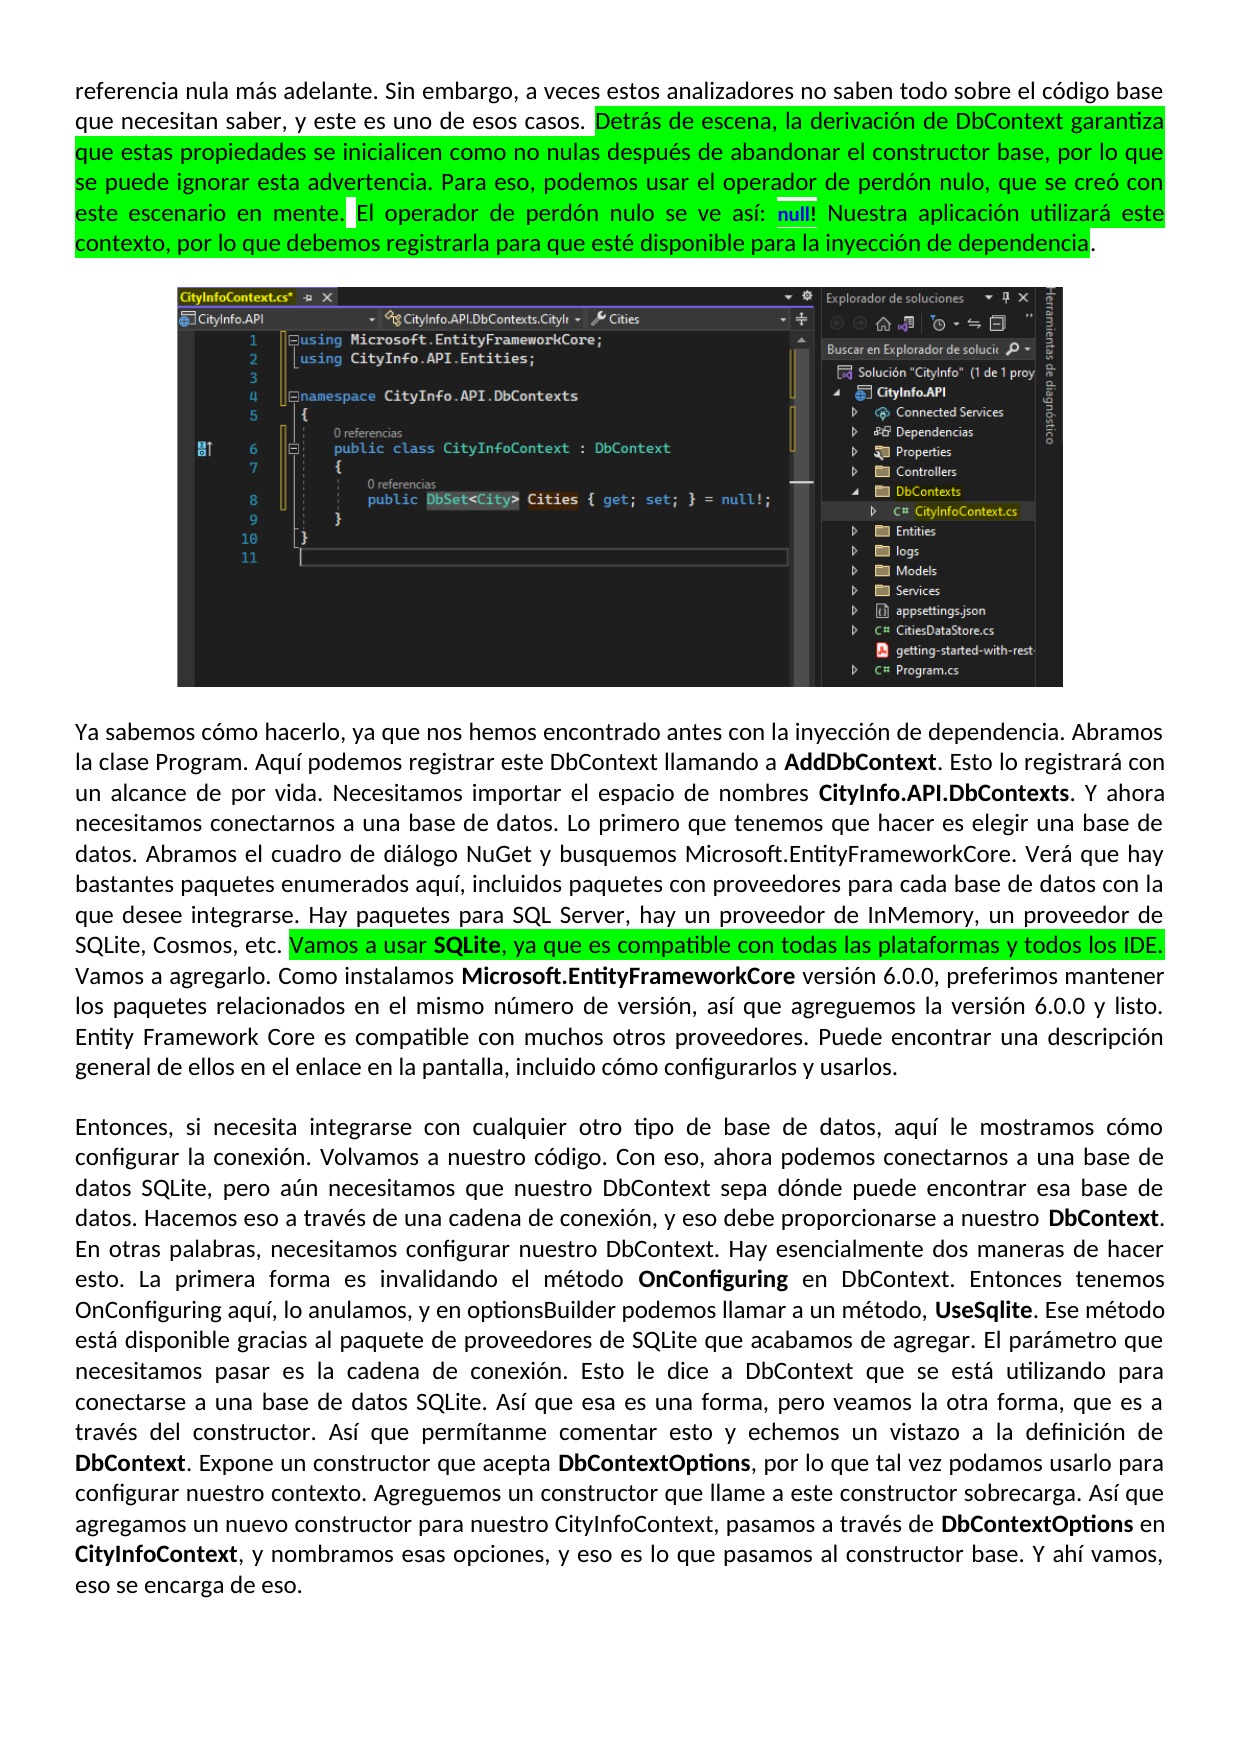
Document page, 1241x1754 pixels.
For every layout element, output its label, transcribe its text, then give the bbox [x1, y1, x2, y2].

text Entonces, si necesita integrarse con cualquier otro tipo de base de datos, aquí le mostramos cómo configurar la conexión. Volvamos a nuestro código. Con eso, ahora podemos conectarnos a una base de datos SQLite, pero aún necesitamos que nuestro DbContext sepa dónde puede encontrar esa base de datos. Hacemos eso a través de una cadena de conexión, y eso debe proporcionarse a nuestro DbContext. En otras palabras, necesitamos configurar nuestro DbContext. Hay esencialmente dos maneras de hacer esto. La primera forma es invalidando el método OnConfiguring en DbContext. Entonces tenemos OnConfiguring aquí, lo anulamos, y en optionsBuilder podemos llamar a un método, UseSqlite. Ese método está disponible gracias al paquete de proveedores de SQLite que acabamos de agregar. El parámetro que necesitamos pasar es la cadena de conexión. Esto le dice a DbContext que se está utilizando para conectarse a una base de datos SQLite. Así que esa es una forma, pero veamos la otra forma, que es a través del constructor. Así que permítanme comentar esto y echemos un vistazo a la definición de DbContext. Expone un constructor que acepta DbContextOptions, por lo que tal vez podamos usarlo para configurar nuestro contexto. Agreguemos un constructor que llame a este constructor sobrecarga. Así que agregamos un nuevo constructor para nuestro CityInfoContext, pasamos a través de DbContextOptions en CityInfoContext, y nombramos esas opciones, y eso es lo que pasamos al constructor base. Y ahí vamos, eso se encarga de eso. [75, 1111, 1165, 1599]
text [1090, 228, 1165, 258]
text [75, 75, 1165, 136]
text Ya sabemos cómo hacerlo, ya que nos hemos encontrado antes con la inyección de dependencia. Abramos la clase Program. Aquí podemos registrar este DbContext llamando a AddDbContext. Esto lo registrará con un alcance de por vida. Necesitamos importar el espacio de nombres CityInfo.API.DbContexts. Y ahora necesitamos conectarnos a una base de datos. Lo primero que tenemos que hacer es elegir una base de datos. Abramos el cuadro de diálogo NuGet y busquemos Microsoft.EntityFrameworkCore. Verá que hay bastantes paquetes enumerados aquí, incluidos paquetes con proveedores para cada base de datos con la que desee integrarse. Hay paquetes para SQL Server, hay un proveedor de InMemory, un proveedor de SQLite, Cosmos, etc. Vamos a usar SQLite, ya que es compatible con todas las plataformas y todos los IDE. Vamos a agregarlo. Como instalamos Microsoft.EntityFrameworkCore versión 6.0.0, preferimos mantener los paquetes relacionados en el mismo número de versión, así que agreguemos la versión 6.0.0 y listo. Entity Framework Core es compatible con muchos otros proveedores. Puede encontrar una descripción general de ellos en el enlace en la pantalla, incluido cómo configurarlos y usarlos. [75, 716, 1165, 1082]
picture [177, 287, 1063, 687]
